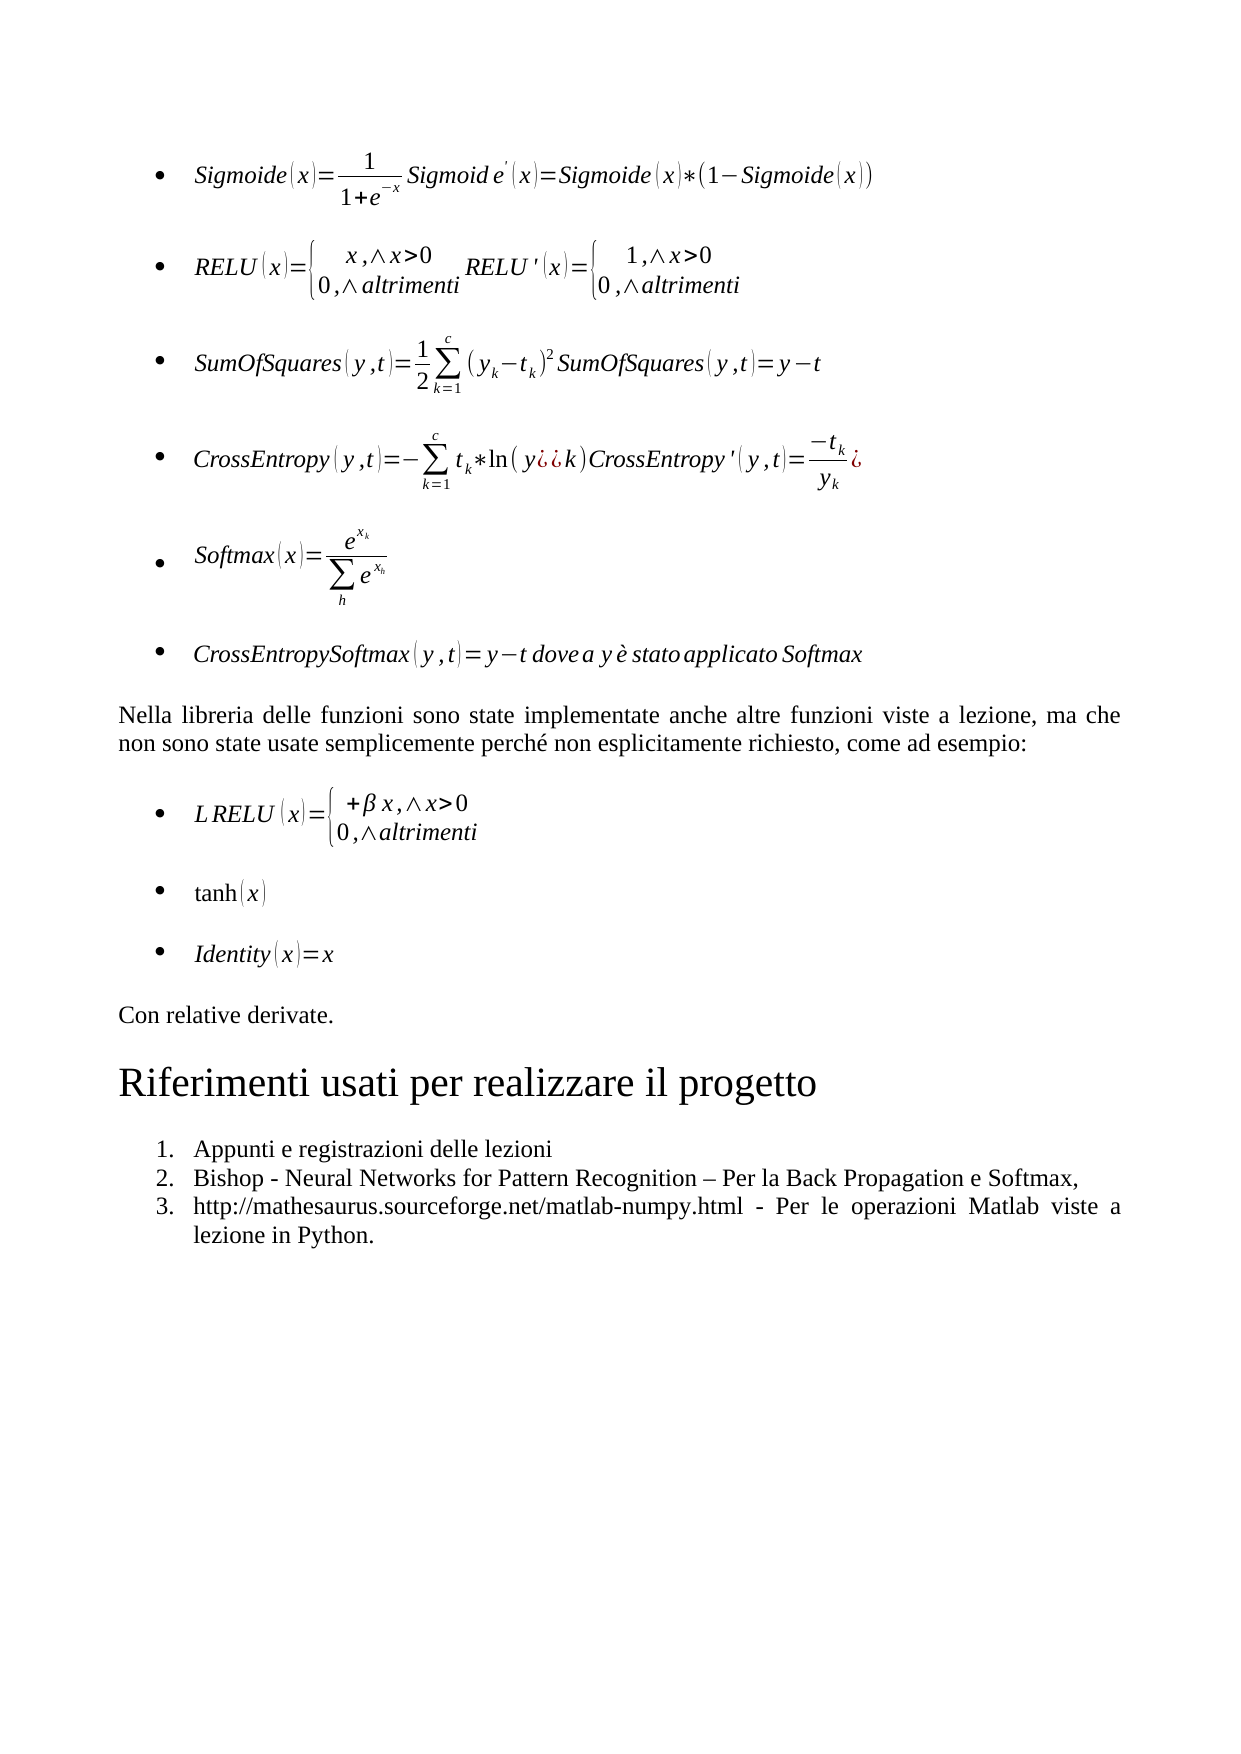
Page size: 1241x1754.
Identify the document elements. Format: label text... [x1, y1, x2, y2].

text Riferimenti usati per realizzare il progetto [118, 1057, 1122, 1105]
text Nella libreria delle funzioni sono state implementate anche altre funzioni viste a lezione, ma che non sono state usate semplicemente perché non esplicitamente richiesto, come ad esempio: [118, 700, 1122, 757]
list Bishop - Neural Networks for Pattern Recognition – Per la Back Propagation e Softmax, [156, 1163, 1122, 1191]
list Appunti e registrazioni delle lezioni [156, 1134, 1122, 1163]
list http://mathesaurus.sourceforge.net/matlab-numpy.html - Per le operazioni Matlab viste a lezione in Python. [156, 1191, 1122, 1249]
text Con relative derivate. [118, 1000, 1122, 1028]
